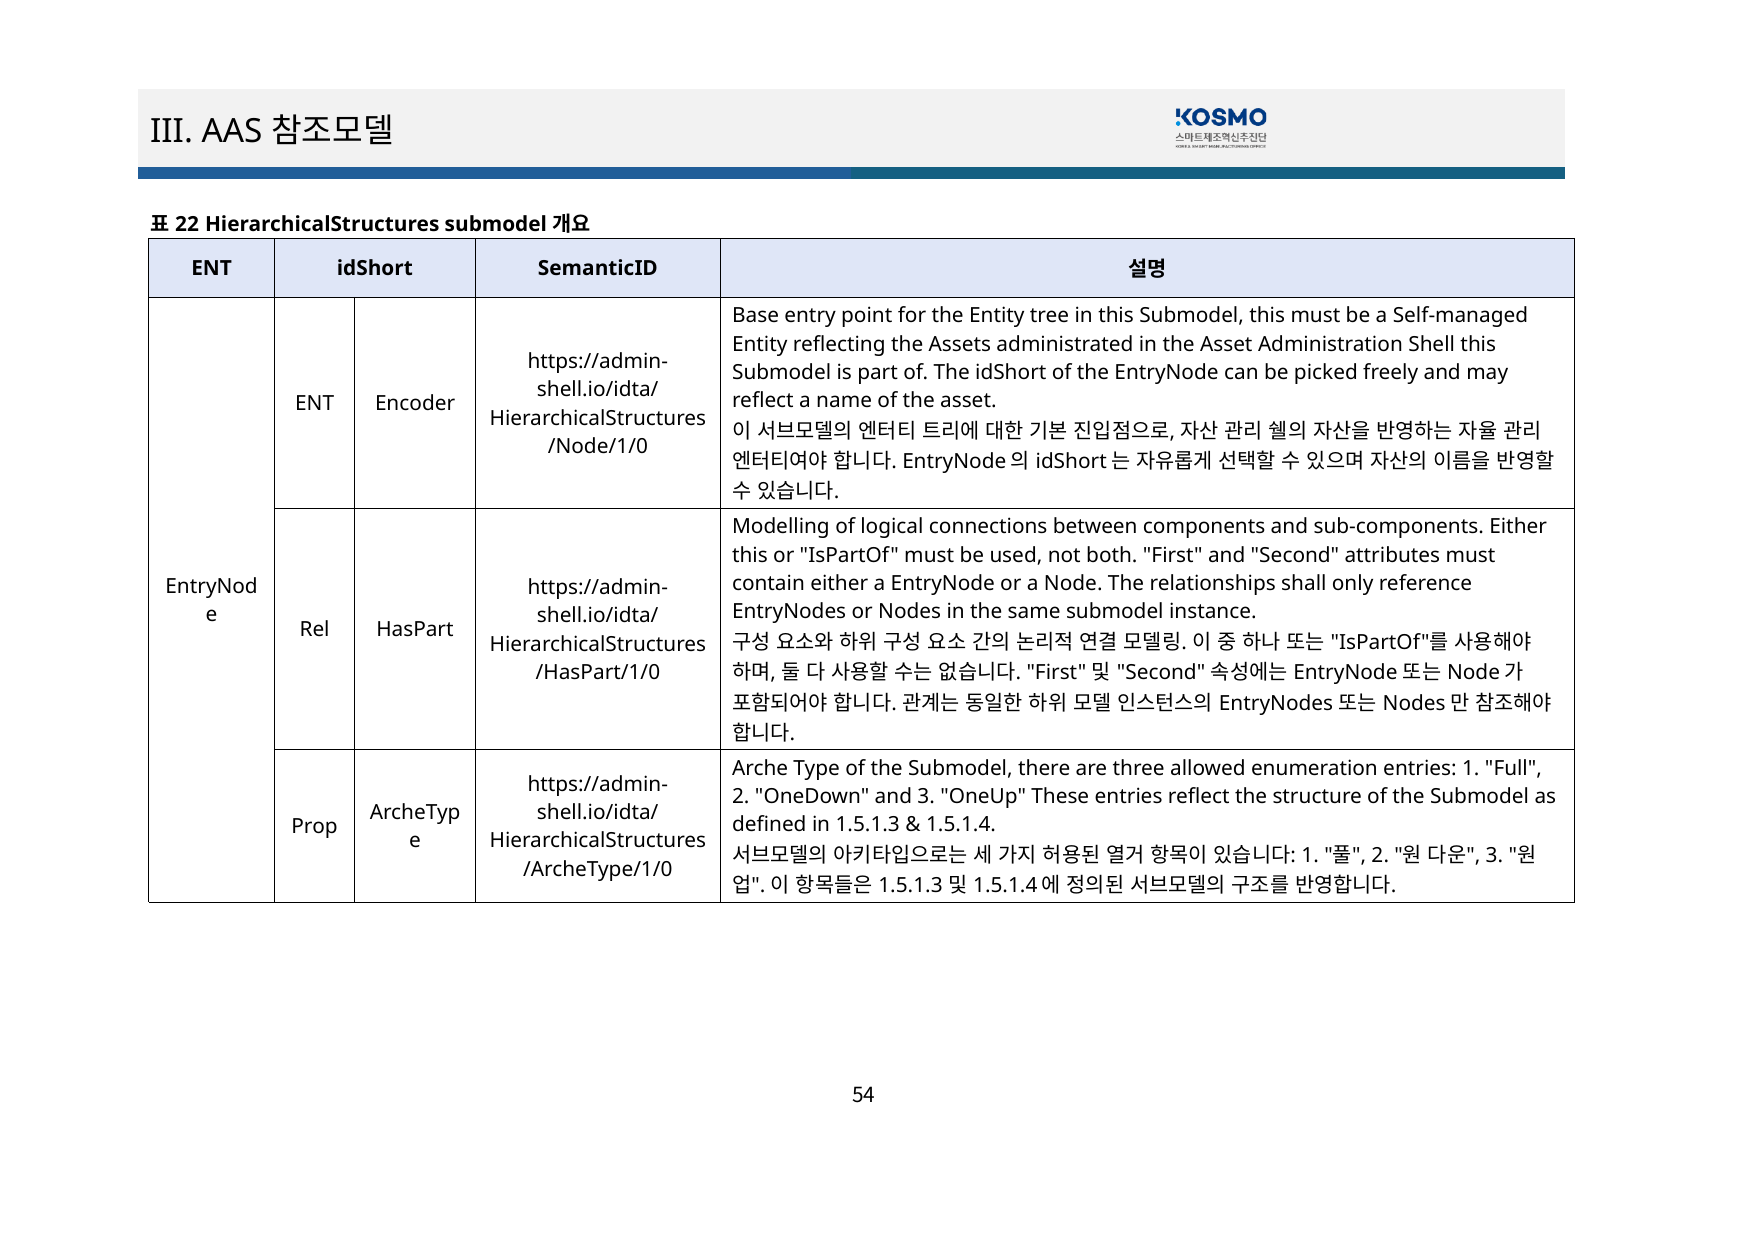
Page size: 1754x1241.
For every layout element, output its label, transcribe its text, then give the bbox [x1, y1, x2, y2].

table_cell https://admin-shell.io/idta/HierarchicalStructures/HasPart/1/0 [476, 509, 720, 749]
picture [1175, 108, 1267, 148]
table_cell EntryNode [149, 298, 274, 902]
table_cell ENT [275, 298, 354, 508]
table_cell Encoder [355, 298, 475, 508]
table_cell Rel [275, 509, 354, 749]
table_cell Base entry point for the Entity tree in this Submodel, this must be a Self-managed Entity reflecting the Assets administrated in the Asset Administration Shell this Submodel is part of. The idShort of the EntryNode can be picked freely and may reflect a name of the asset. 이 서브모델의 엔터티 트리에 대한 기본 진입점으로, 자산 관리 쉘의 자산을 반영하는 자율 관리 엔터티여야 합니다. EntryNode의 idShort는 자유롭게 선택할 수 있으며 자산의 이름을 반영할 수 있습니다. [721, 298, 1574, 508]
table_header ENT [149, 239, 274, 297]
table_cell Modelling of logical connections between components and sub-components. Either this or "IsPartOf" must be used, not both. "First" and "Second" attributes must contain either a EntryNode or a Node. The relationships shall only reference EntryNodes or Nodes in the same submodel instance. 구성 요소와 하위 구성 요소 간의 논리적 연결 모델링. 이 중 하나 또는 "IsPartOf"를 사용해야 하며, 둘 다 사용할 수는 없습니다. "First" 및 "Second" 속성에는 EntryNode 또는 Node가 포함되어야 합니다. 관계는 동일한 하위 모델 인스턴스의 EntryNodes 또는 Nodes만 참조해야 합니다. [721, 509, 1574, 749]
table_header 설명 [721, 239, 1574, 297]
table_cell Arche Type of the Submodel, there are three allowed enumeration entries: 1. "Full", 2. "OneDown" and 3. "OneUp" These entries reflect the structure of the Submodel as defined in 1.5.1.3 & 1.5.1.4. 서브모델의 아키타입으로는 세 가지 허용된 열거 항목이 있습니다: 1. "풀", 2. "원 다운", 3. "원 업". 이 항목들은 1.5.1.3 및 1.5.1.4에 정의된 서브모델의 구조를 반영합니다. [721, 750, 1574, 902]
table_cell HasPart [355, 509, 475, 749]
table_cell https://admin-shell.io/idta/HierarchicalStructures/Node/1/0 [476, 298, 720, 508]
table_cell ArcheType [355, 750, 475, 902]
table_cell Prop [275, 750, 354, 902]
table_cell https://admin-shell.io/idta/HierarchicalStructures/ArcheType/1/0 [476, 750, 720, 902]
table_header SemanticID [476, 239, 720, 297]
table_header idShort [275, 239, 475, 297]
